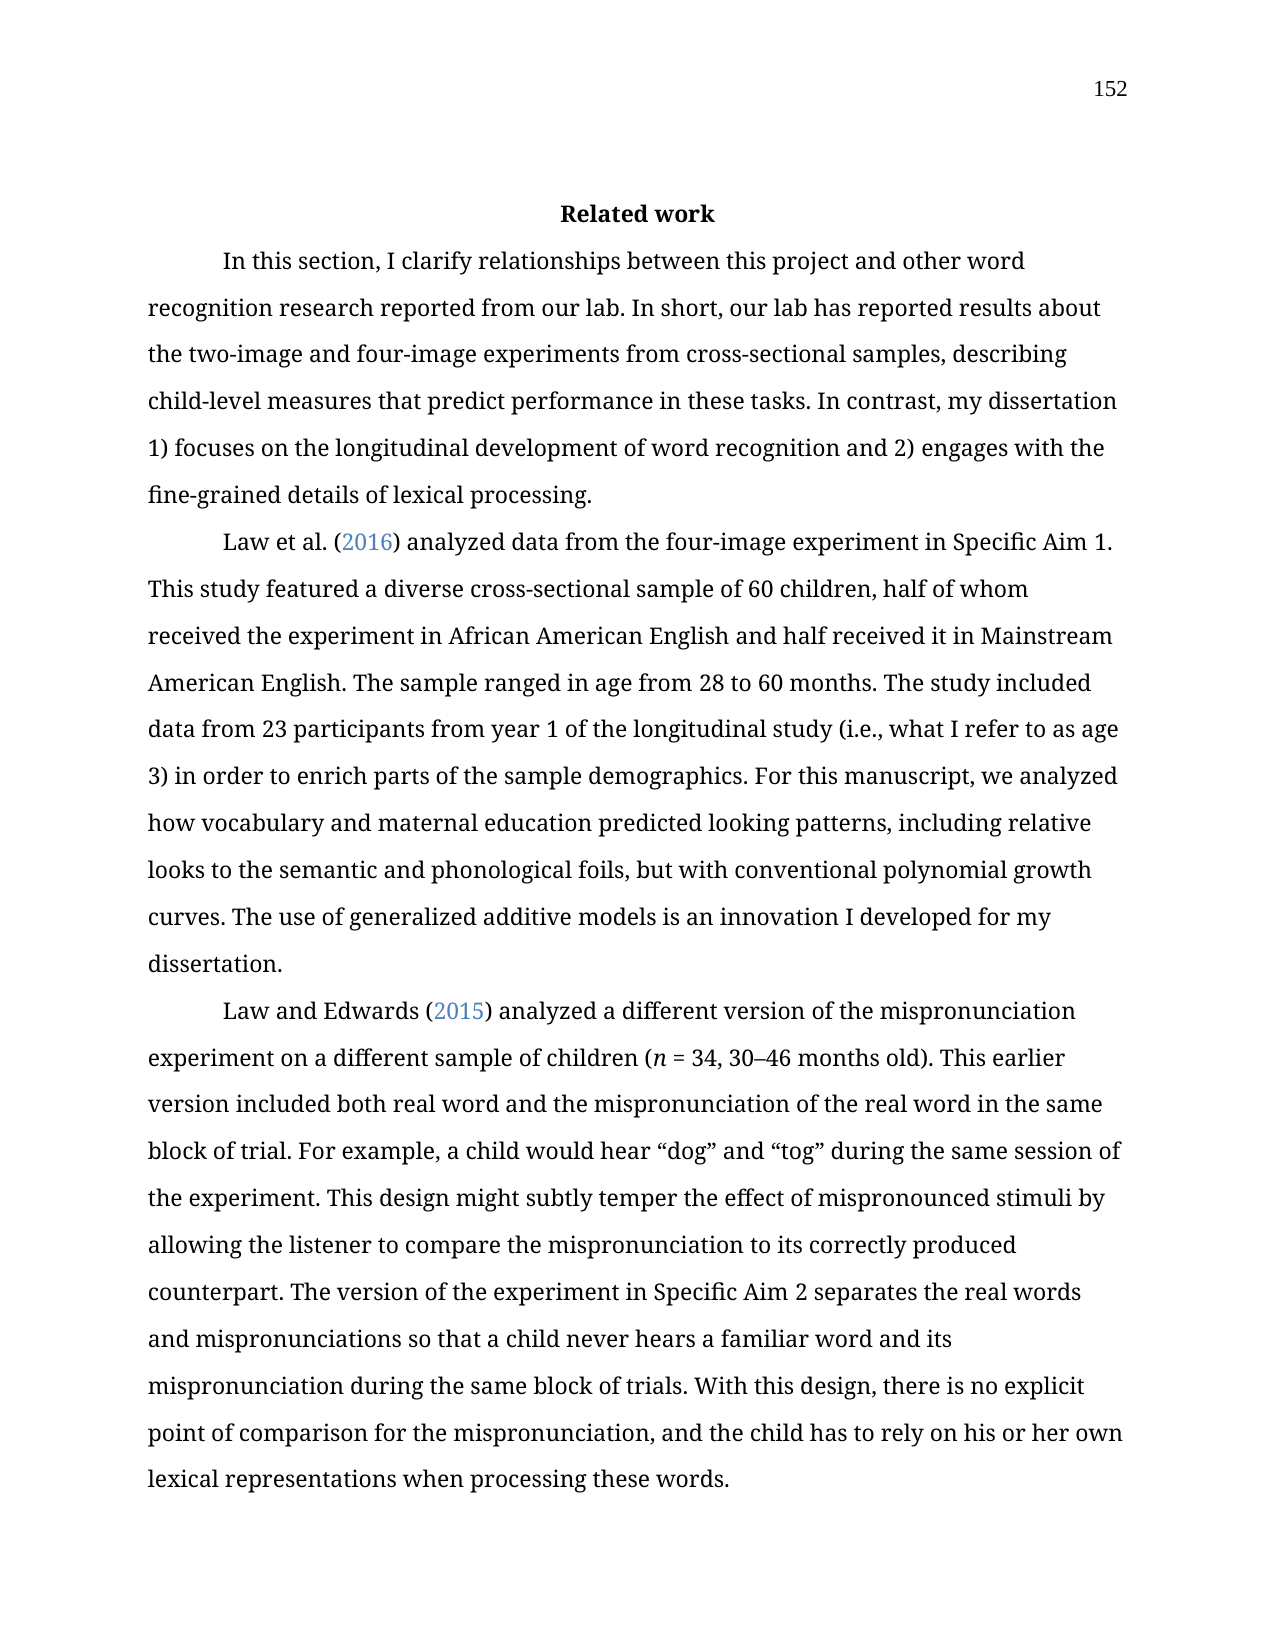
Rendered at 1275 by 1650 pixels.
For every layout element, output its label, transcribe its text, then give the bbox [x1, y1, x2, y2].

text In this section, I clarify relationships between this project and other word recognition research reported from our lab. In short, our lab has reported results about the two-image and four-image experiments from cross-sectional samples, describing child-level measures that predict performance in these tasks. In contrast, my dissertation 1) focuses on the longitudinal development of word recognition and 2) engages with the fine-grained details of lexical processing. [148, 244, 1127, 510]
text Law et al. (2016) analyzed data from the four-image experiment in Specific Aim 1. This study featured a diverse cross-sectional sample of 60 children, half of whom received the experiment in African American English and half received it in Mainstream American English. The sample ranged in age from 28 to 60 months. The study included data from 23 participants from year 1 of the longitudinal study (i.e., what I refer to as age 3) in order to enrich parts of the sample demographics. For this manuscript, we analyzed how vocabulary and maternal education predicted looking patterns, including relative looks to the semantic and phonological foils, but with conventional polynomial growth curves. The use of generalized additive models is an innovation I developed for my dissertation. [148, 526, 1127, 979]
subtitle Related work [148, 198, 1127, 229]
text Law and Edwards (2015) analyzed a different version of the mispronunciation experiment on a different sample of children (n = 34, 30–46 months old). This earlier version included both real word and the mispronunciation of the real word in the same block of trial. For example, a child would hear “dog” and “tog” during the same session of the experiment. This design might subtly temper the effect of mispronounced stimuli by allowing the listener to compare the mispronunciation to its correctly produced counterpart. The version of the experiment in Specific Aim 2 separates the real words and mispronunciations so that a child never hears a familiar word and its mispronunciation during the same block of trials. With this design, there is no explicit point of comparison for the mispronunciation, and the child has to rely on his or her own lexical representations when processing these words. [148, 994, 1127, 1494]
